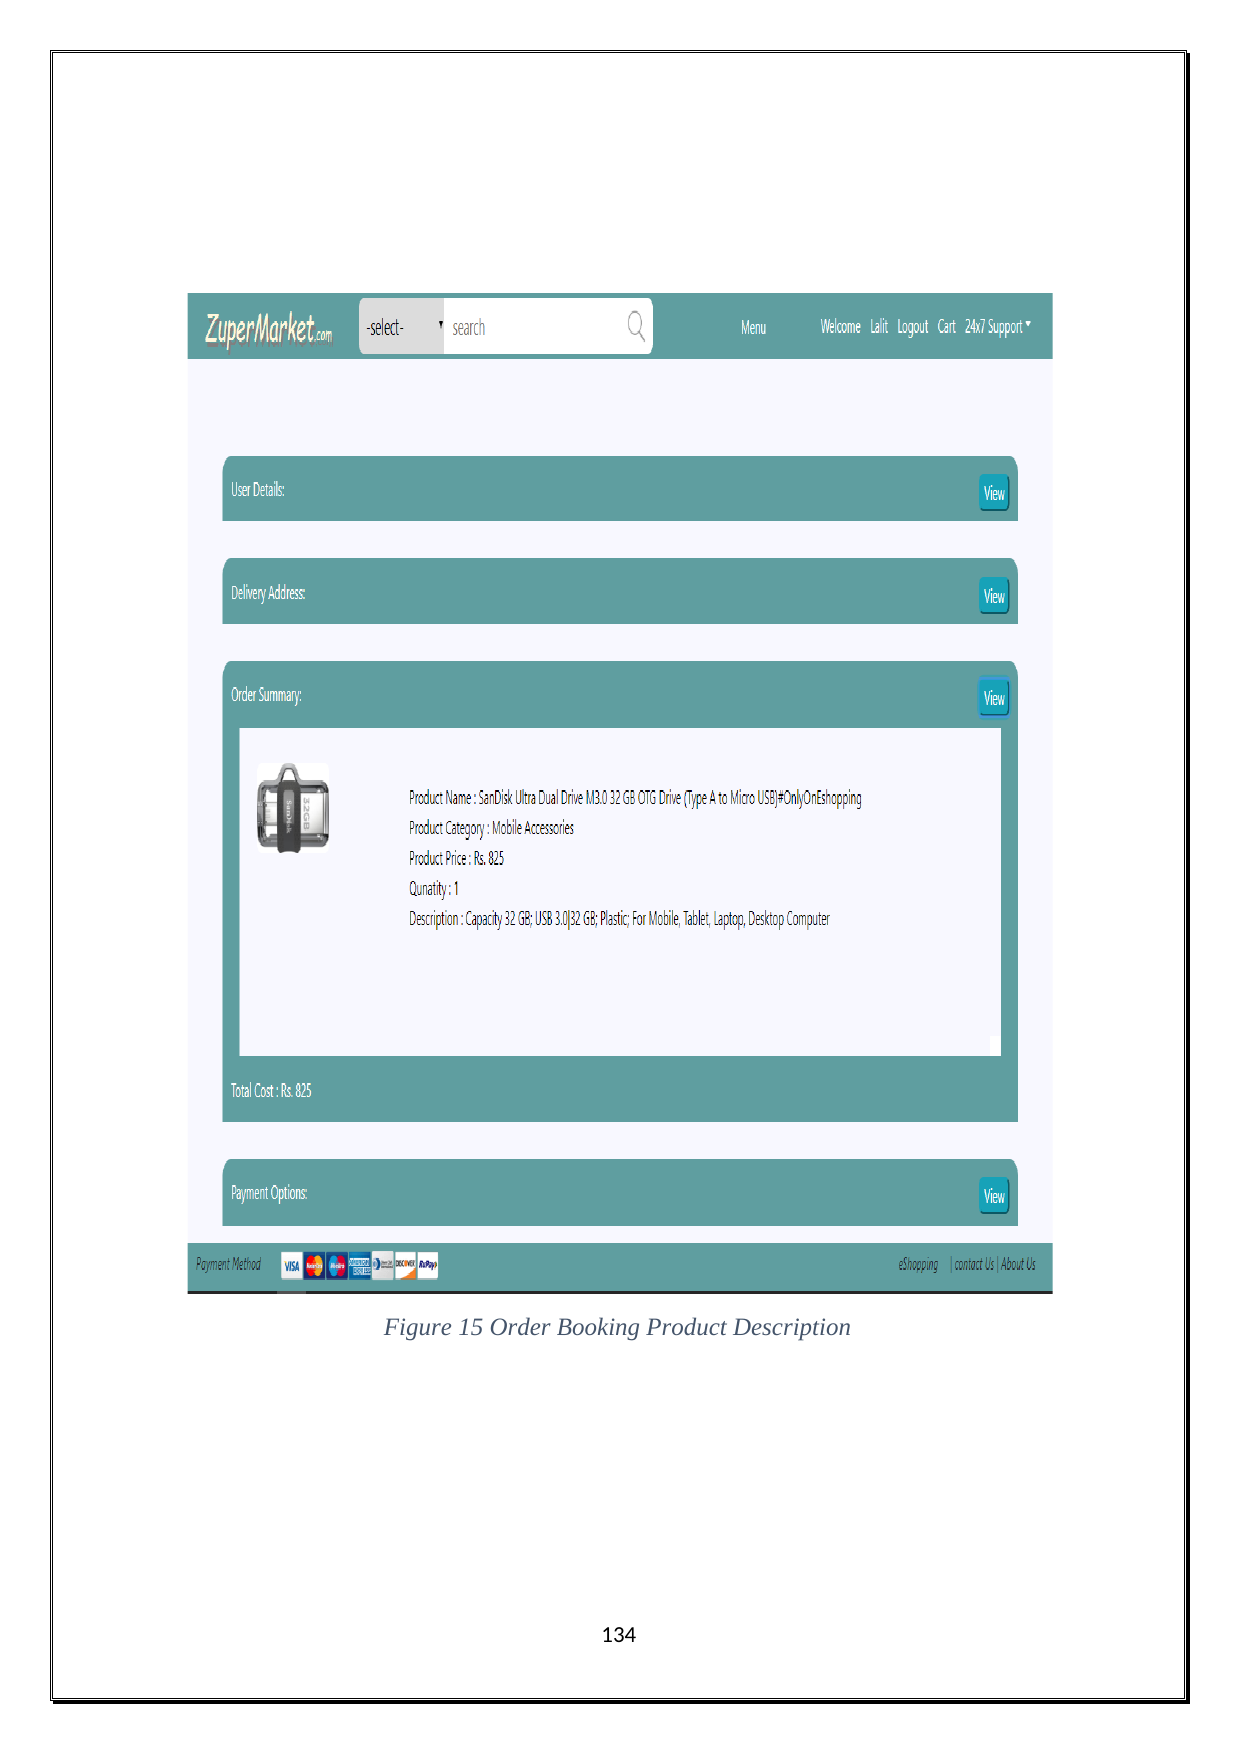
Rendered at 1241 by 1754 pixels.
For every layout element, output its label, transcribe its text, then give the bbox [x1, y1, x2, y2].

text Figure 15 Order Booking Product Description [187, 1312, 1049, 1341]
picture [187, 293, 1053, 1294]
